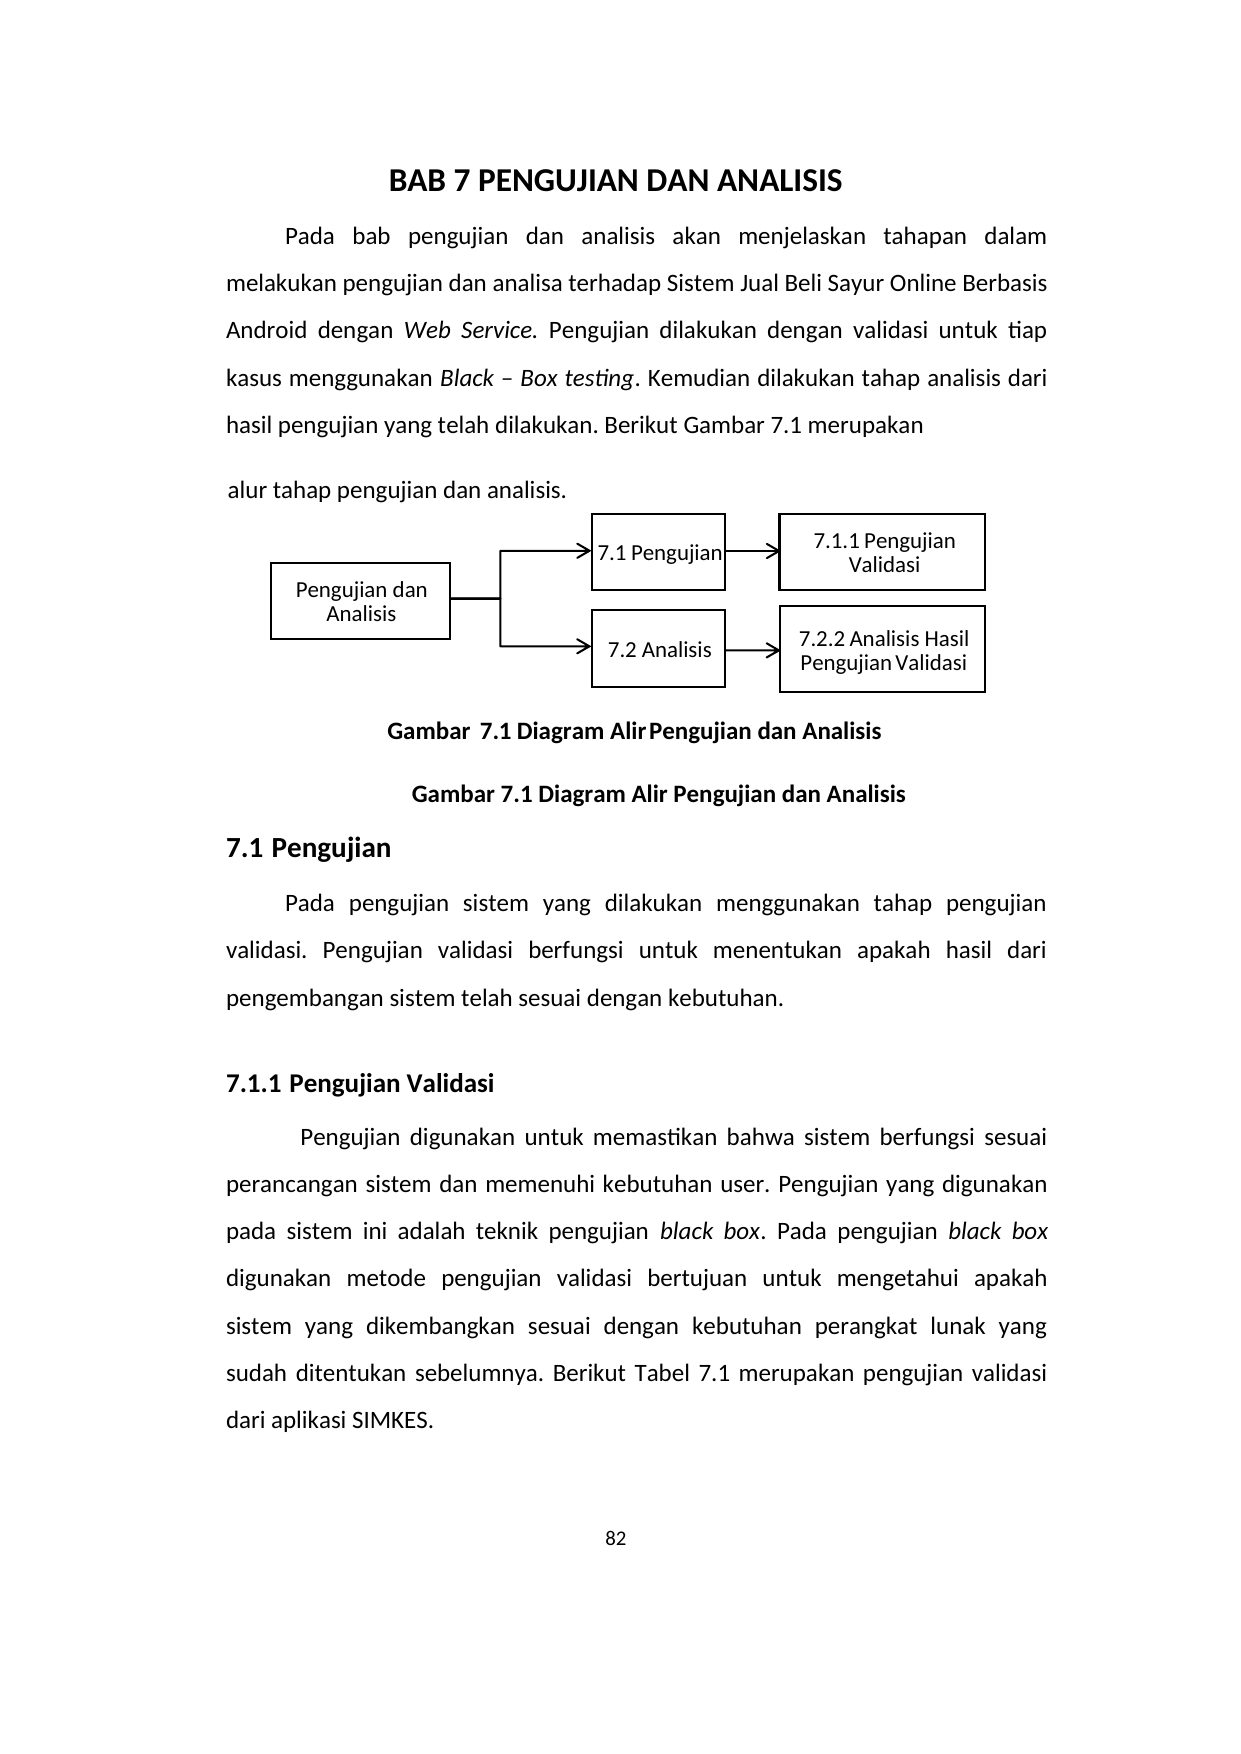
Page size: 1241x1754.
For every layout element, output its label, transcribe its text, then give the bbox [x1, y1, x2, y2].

subtitle 7.1.1 Pengujian Validasi [226, 1067, 1092, 1100]
picture [591, 611, 726, 686]
text Pada pengujian sistem yang dilakukan menggunakan tahap pengujian validasi. Pengujian validasi berfungsi untuk menentukan apakah hasil dari pengembangan sistem telah sesuai dengan kebutuhan. [226, 887, 1048, 1012]
picture [494, 571, 499, 582]
text Pengujian digunakan untuk memastikan bahwa sistem berfungsi sesuai perancangan sistem dan memenuhi kebutuhan user. Pengujian yang digunakan pada sistem ini adalah teknik pengujian black box. Pada pengujian black box digunakan metode pengujian validasi bertujuan untuk mengetahui apakah sistem yang dikembangkan sesuai dengan kebutuhan perangkat lunak yang sudah ditentukan sebelumnya. Berikut Tabel 7.1 merupakan pengujian validasi dari aplikasi SIMKES. [226, 1121, 1048, 1435]
picture [780, 514, 986, 589]
text Pada bab pengujian dan analisis akan menjelaskan tahapan dalam melakukan pengujian dan analisa terhadap Sistem Jual Beli Sayur Online Berbasis Android dengan Web Service. Pengujian dilakukan dengan validasi untuk tiap kasus menggunakan Black – Box testing. Kemudian dilakukan tahap analisis dari hasil pengujian yang telah dilakukan. Berikut Gambar 7.1 merupakan [226, 220, 1048, 440]
picture [270, 563, 450, 638]
text PENGUJIAN DAN ANALISIS [141, 159, 1090, 200]
picture [780, 621, 985, 677]
picture [592, 514, 726, 589]
subtitle 7.1 Pengujian [226, 829, 1092, 865]
subtitle Gambar 7.1 Diagram Alir Pengujian dan Analisis [226, 778, 1092, 808]
picture [493, 619, 499, 630]
